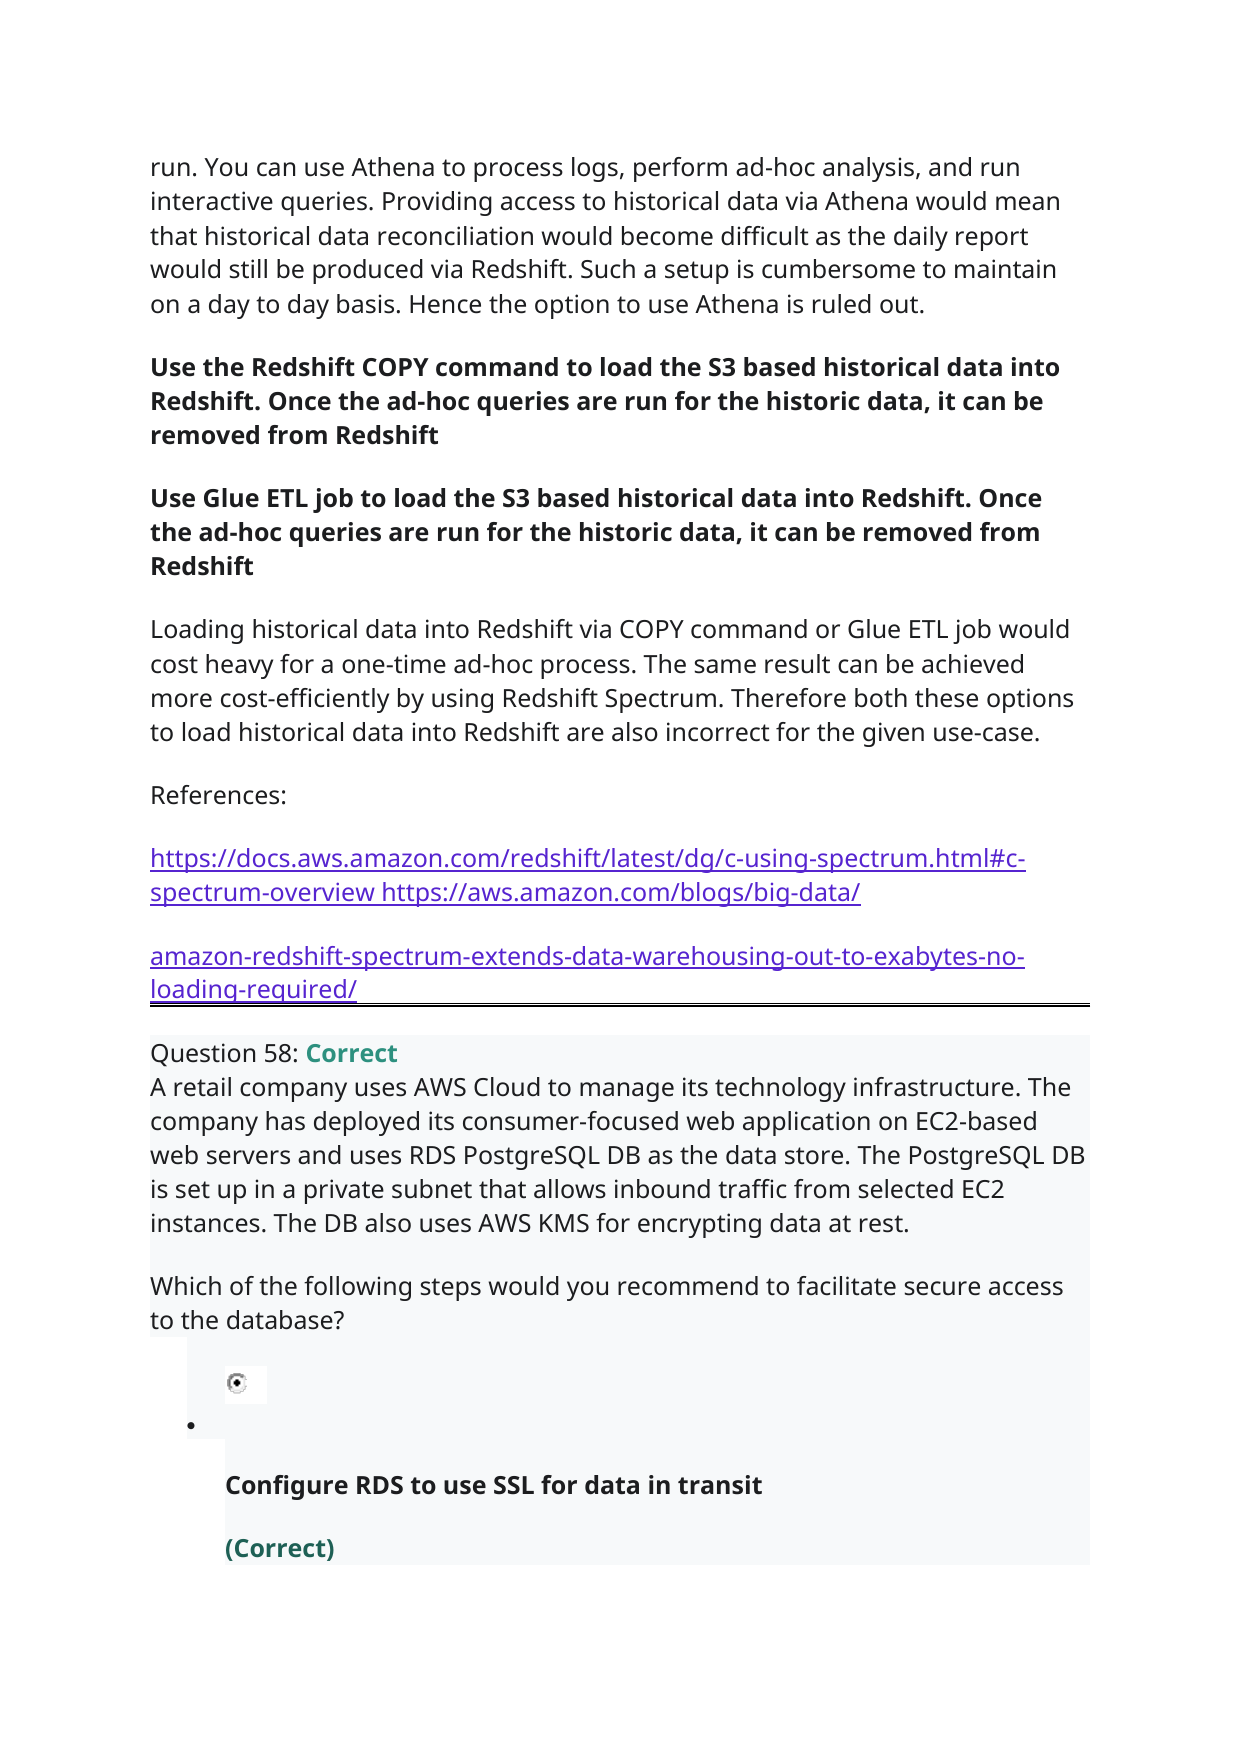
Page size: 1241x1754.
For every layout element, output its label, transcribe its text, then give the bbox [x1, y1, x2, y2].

text (Correct) [225, 1531, 1090, 1565]
text Configure RDS to use SSL for data in transit [225, 1468, 1090, 1502]
text Use Glue ETL job to load the S3 based historical data into Redshift. Once the ad-hoc queries are run for the historic data, it can be removed from Redshift [150, 481, 1090, 583]
text Loading historical data into Redshift via COPY command or Glue ETL job would cost heavy for a one-time ad-hoc process. The same result can be achieved more cost-efficiently by using Redshift Spectrum. Therefore both these options to load historical data into Redshift are also incorrect for the given use-case. [150, 612, 1090, 748]
text amazon-redshift-spectrum-extends-data-warehousing-out-to-exabytes-no-loading-required/ [150, 938, 1090, 1003]
text References: [150, 778, 1090, 812]
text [150, 150, 1090, 320]
text Question 58: Correct [150, 1035, 1090, 1069]
text Which of the following steps would you recommend to facilitate secure access to the database? [150, 1269, 1090, 1337]
text Use the Redshift COPY command to load the S3 based historical data into Redshift. Once the ad-hoc queries are run for the historic data, it can be removed from Redshift [150, 349, 1090, 452]
text A retail company uses AWS Cloud to manage its technology infrastructure. The company has deployed its consumer-focused web application on EC2-based web servers and uses RDS PostgreSQL DB as the data store. The PostgreSQL DB is set up in a private subnet that allows inbound traffic from selected EC2 instances. The DB also uses AWS KMS for encrypting data at rest. [150, 1069, 1090, 1240]
text https://docs.aws.amazon.com/redshift/latest/dg/c-using-spectrum.html#c-spectrum-overview https://aws.amazon.com/blogs/big-data/ [150, 841, 1090, 909]
